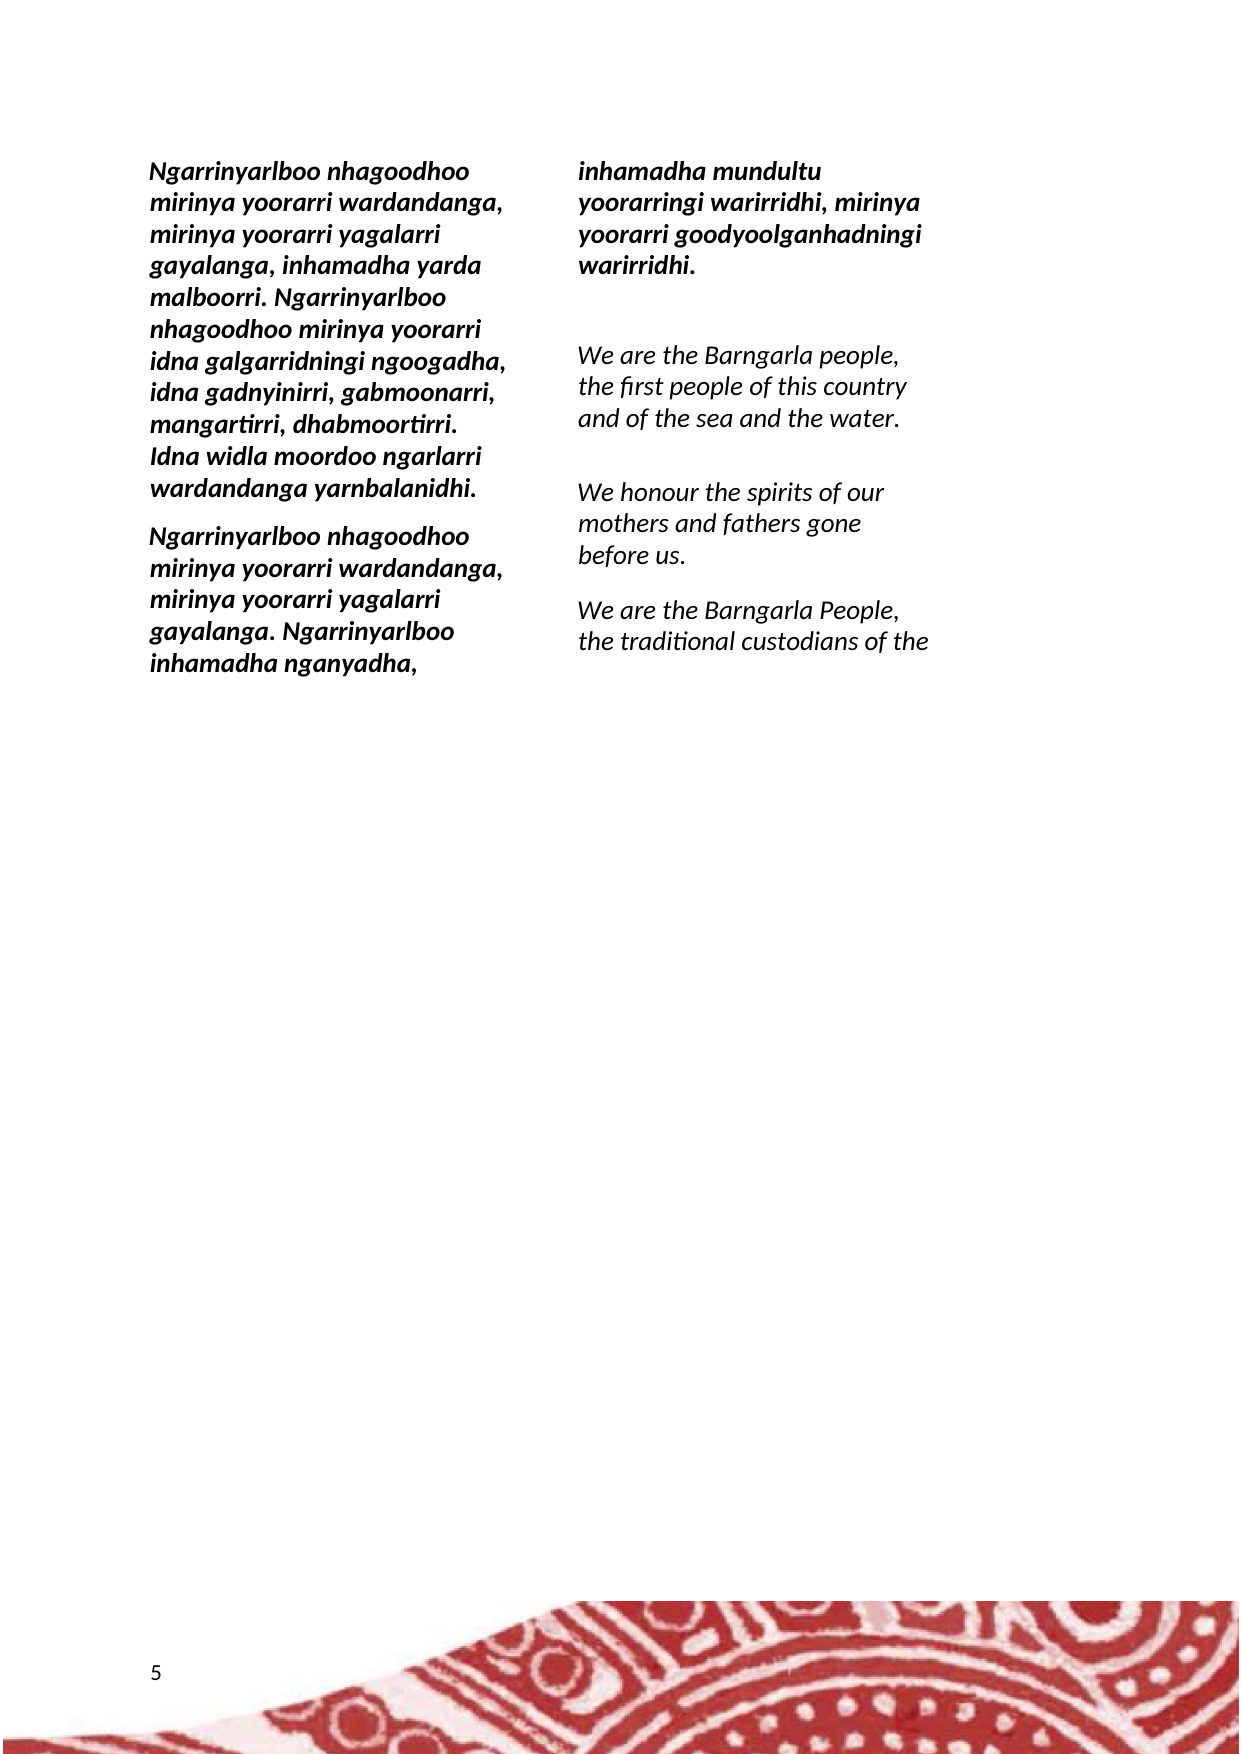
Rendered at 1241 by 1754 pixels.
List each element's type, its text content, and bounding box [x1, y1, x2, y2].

text We are the Barngarla people, the first people of this country and of the sea and the water. [577, 339, 938, 434]
picture [2, 1600, 1239, 1754]
text Ngarrinyarlboo nhagoodhoo mirinya yoorarri wardandanga, mirinya yoorarri yagalarri gayalanga. Ngarrinyarlboo inhamadha nganyadha, inhamadha mundultu yoorarringi warirridhi, mirinya yoorarri goodyoolganhadningi warirridhi. [577, 154, 938, 282]
text We honour the spirits of our mothers and fathers gone before us. [577, 476, 938, 571]
text Ngarrinyarlboo nhagoodhoo mirinya yoorarri wardandanga, mirinya yoorarri yagalarri gayalanga, inhamadha yarda malboorri. Ngarrinyarlboo nhagoodhoo mirinya yoorarri idna galgarridningi ngoogadha, idna gadnyinirri, gabmoonarri, mangartirri, dhabmoortirri. Idna widla moordoo ngarlarri wardandanga yarnbalanidhi. [148, 154, 510, 504]
text Ngarrinyarlboo nhagoodhoo mirinya yoorarri wardandanga, mirinya yoorarri yagalarri gayalanga. Ngarrinyarlboo inhamadha nganyadha, inhamadha mundultu yoorarringi warirridhi, mirinya yoorarri goodyoolganhadningi warirridhi. [148, 520, 510, 679]
text We are the Barngarla People, the traditional custodians of the ancestral lands, seas and waters of the Lower Eyre Peninsula. [577, 594, 938, 657]
